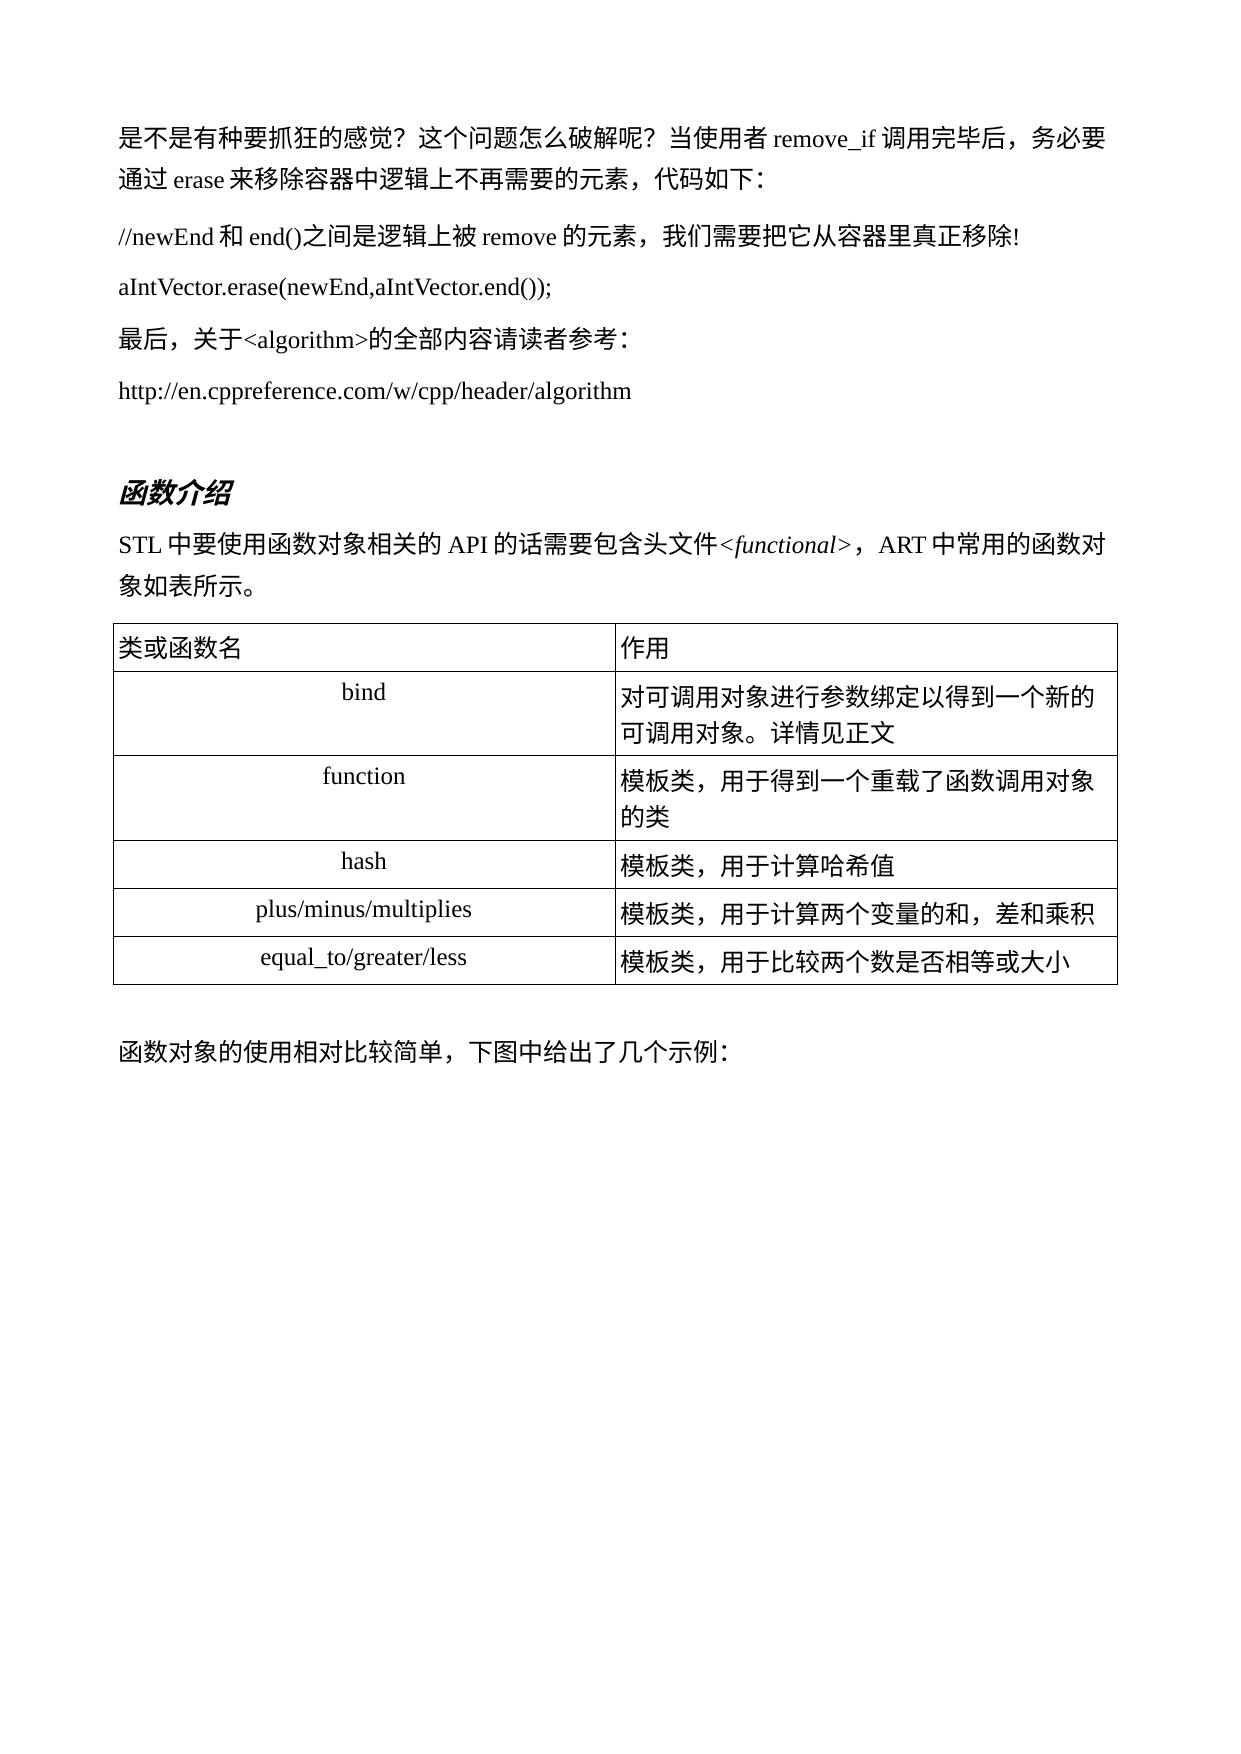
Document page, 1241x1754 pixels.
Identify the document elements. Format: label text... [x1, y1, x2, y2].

table_header 类或函数名 [114, 624, 615, 671]
text 最后，关于<algorithm>的全部内容请读者参考： [118, 320, 1122, 356]
table_cell bind [114, 672, 615, 755]
table_cell 模板类，用于计算哈希值 [616, 841, 1117, 888]
table_header 作用 [616, 624, 1117, 671]
text STL中要使用函数对象相关的API的话需要包含头文件<functional>，ART中常用的函数对象如表所示。 [118, 524, 1122, 602]
text //newEnd和end()之间是逻辑上被remove的元素，我们需要把它从容器里真正移除! [118, 216, 1122, 252]
table_cell equal_to/greater/less [114, 937, 615, 984]
table_cell plus/minus/multiplies [114, 889, 615, 936]
table_cell 对可调用对象进行参数绑定以得到一个新的可调用对象。详情见正文 [616, 672, 1117, 755]
table_cell hash [114, 841, 615, 888]
table_cell 模板类，用于计算两个变量的和，差和乘积 [616, 889, 1117, 936]
table_cell 模板类，用于比较两个数是否相等或大小 [616, 937, 1117, 984]
text 是不是有种要抓狂的感觉？这个问题怎么破解呢？当使用者remove_if调用完毕后，务必要通过erase来移除容器中逻辑上不再需要的元素，代码如下： [118, 118, 1122, 196]
text aIntVector.erase(newEnd,aIntVector.end()); [118, 272, 1122, 301]
table_cell 模板类，用于得到一个重载了函数调用对象的类 [616, 756, 1117, 840]
text 函数对象的使用相对比较简单，下图中给出了几个示例： [118, 1032, 1122, 1069]
subtitle 函数介绍 [118, 471, 1122, 512]
text http://en.cppreference.com/w/cpp/header/algorithm [118, 376, 1122, 405]
table_cell function [114, 756, 615, 840]
